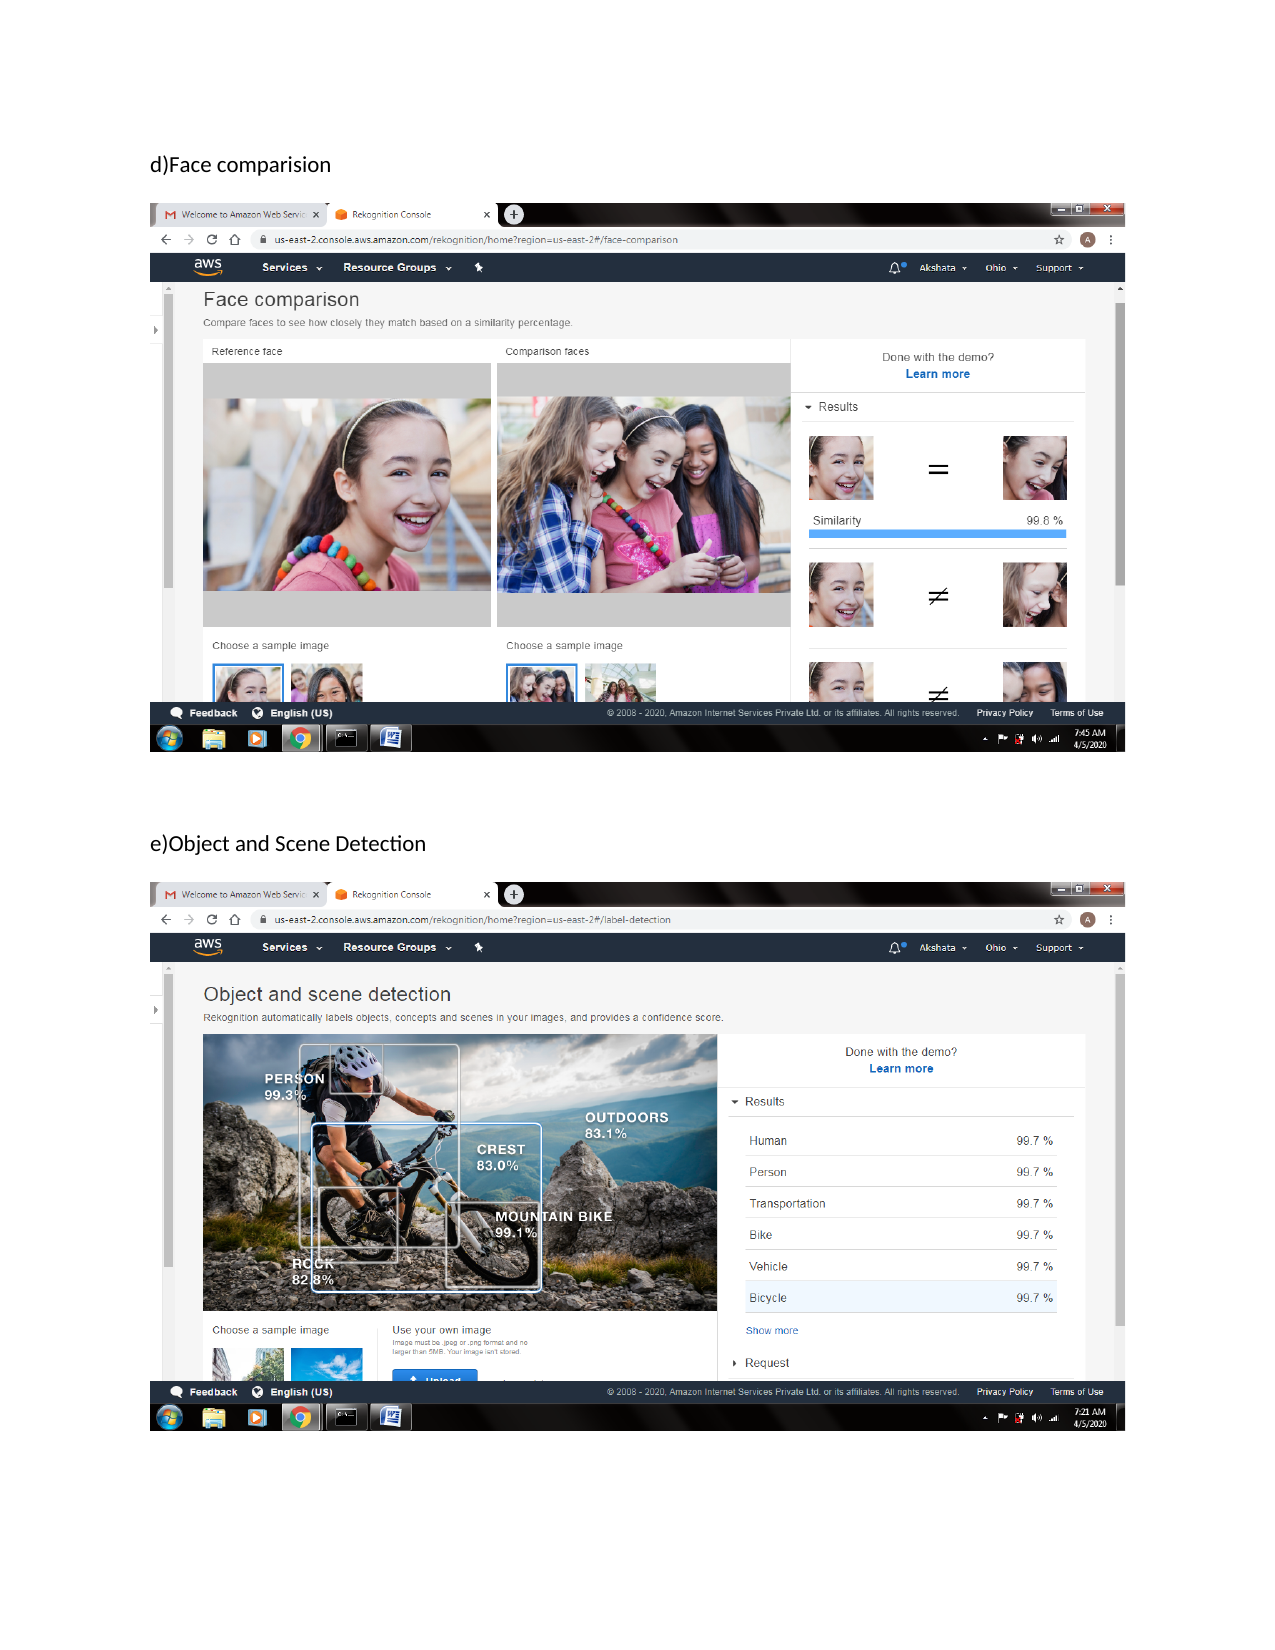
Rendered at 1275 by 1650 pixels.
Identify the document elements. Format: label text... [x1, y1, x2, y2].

picture [150, 203, 1125, 752]
text e)Object and Scene Detection [150, 829, 1125, 857]
picture [150, 882, 1125, 1431]
text d)Face comparision [150, 150, 1125, 178]
